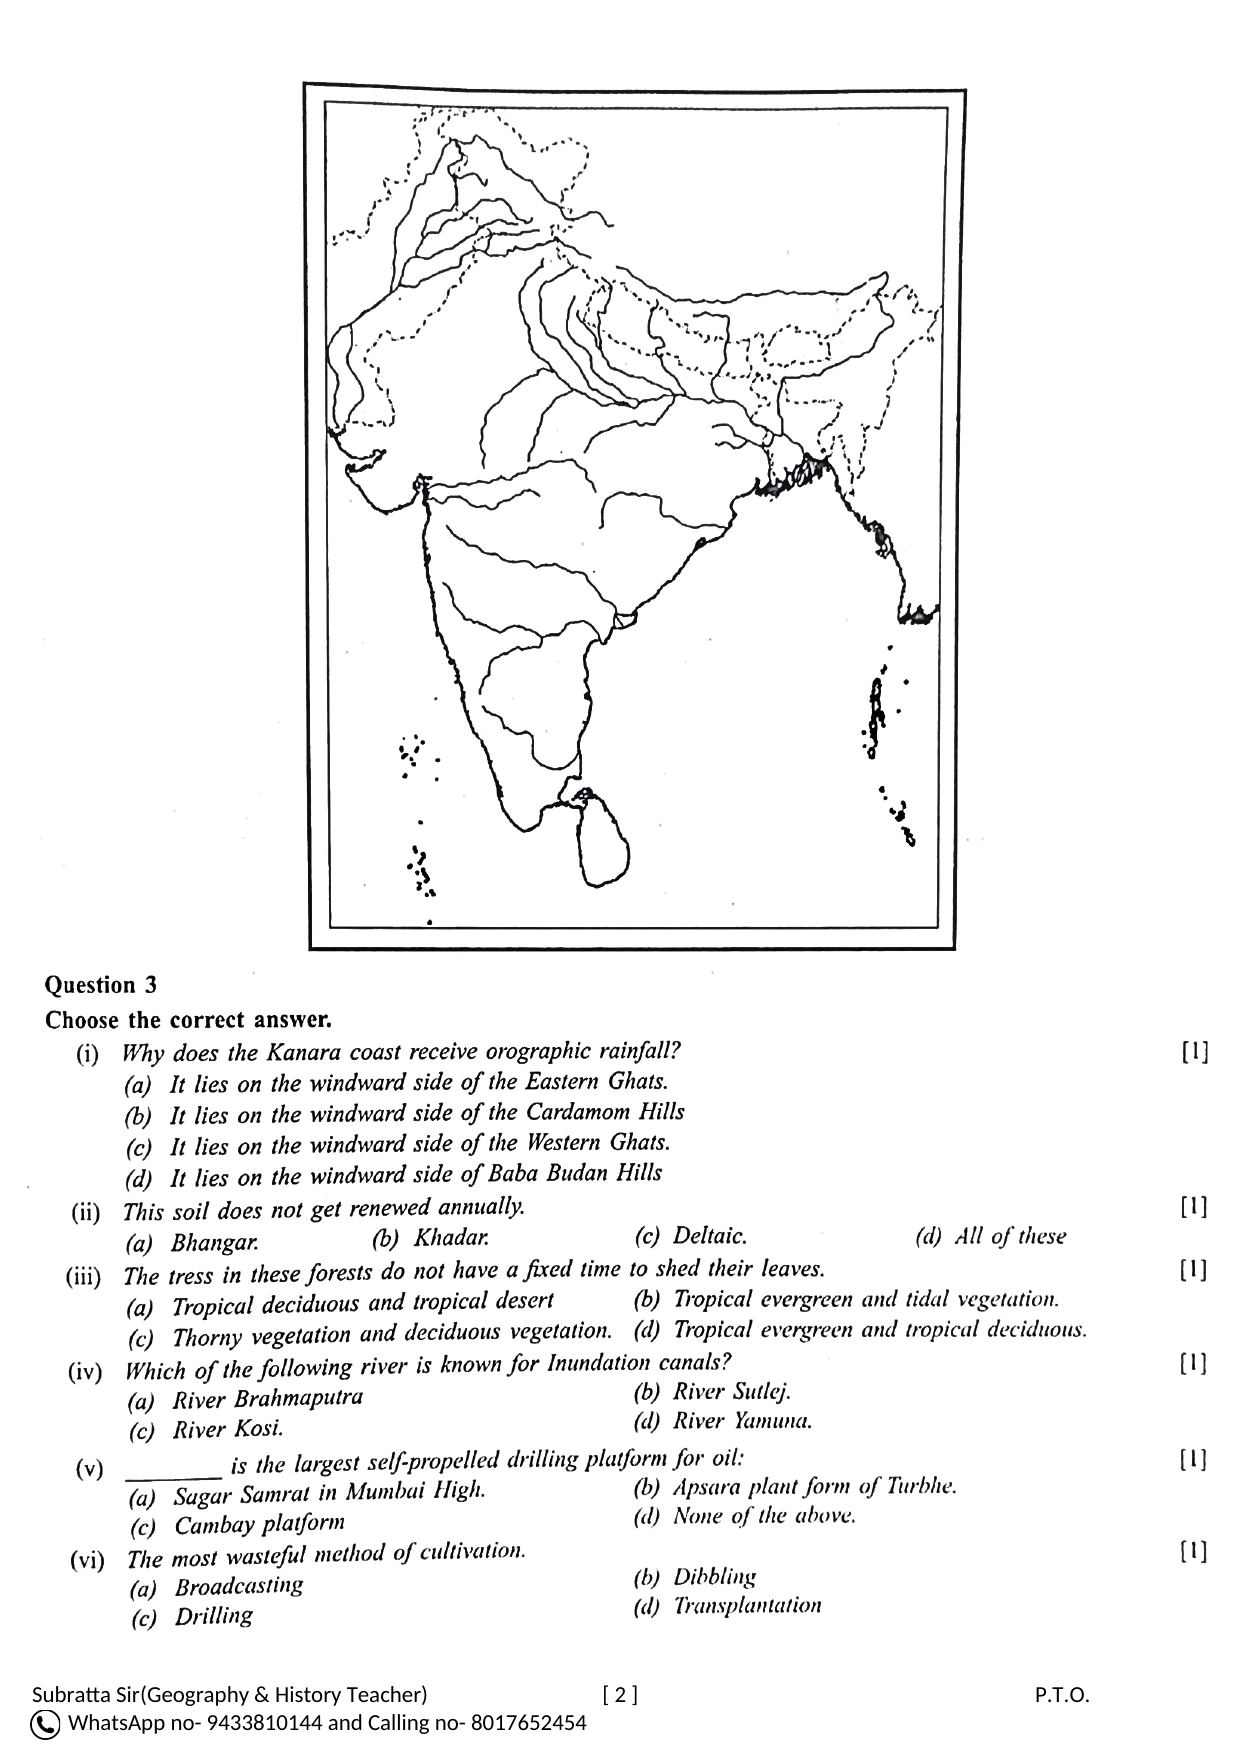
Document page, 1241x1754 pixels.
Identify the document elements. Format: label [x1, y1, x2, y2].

picture [30, 1710, 61, 1740]
picture [27, 37, 1209, 1641]
